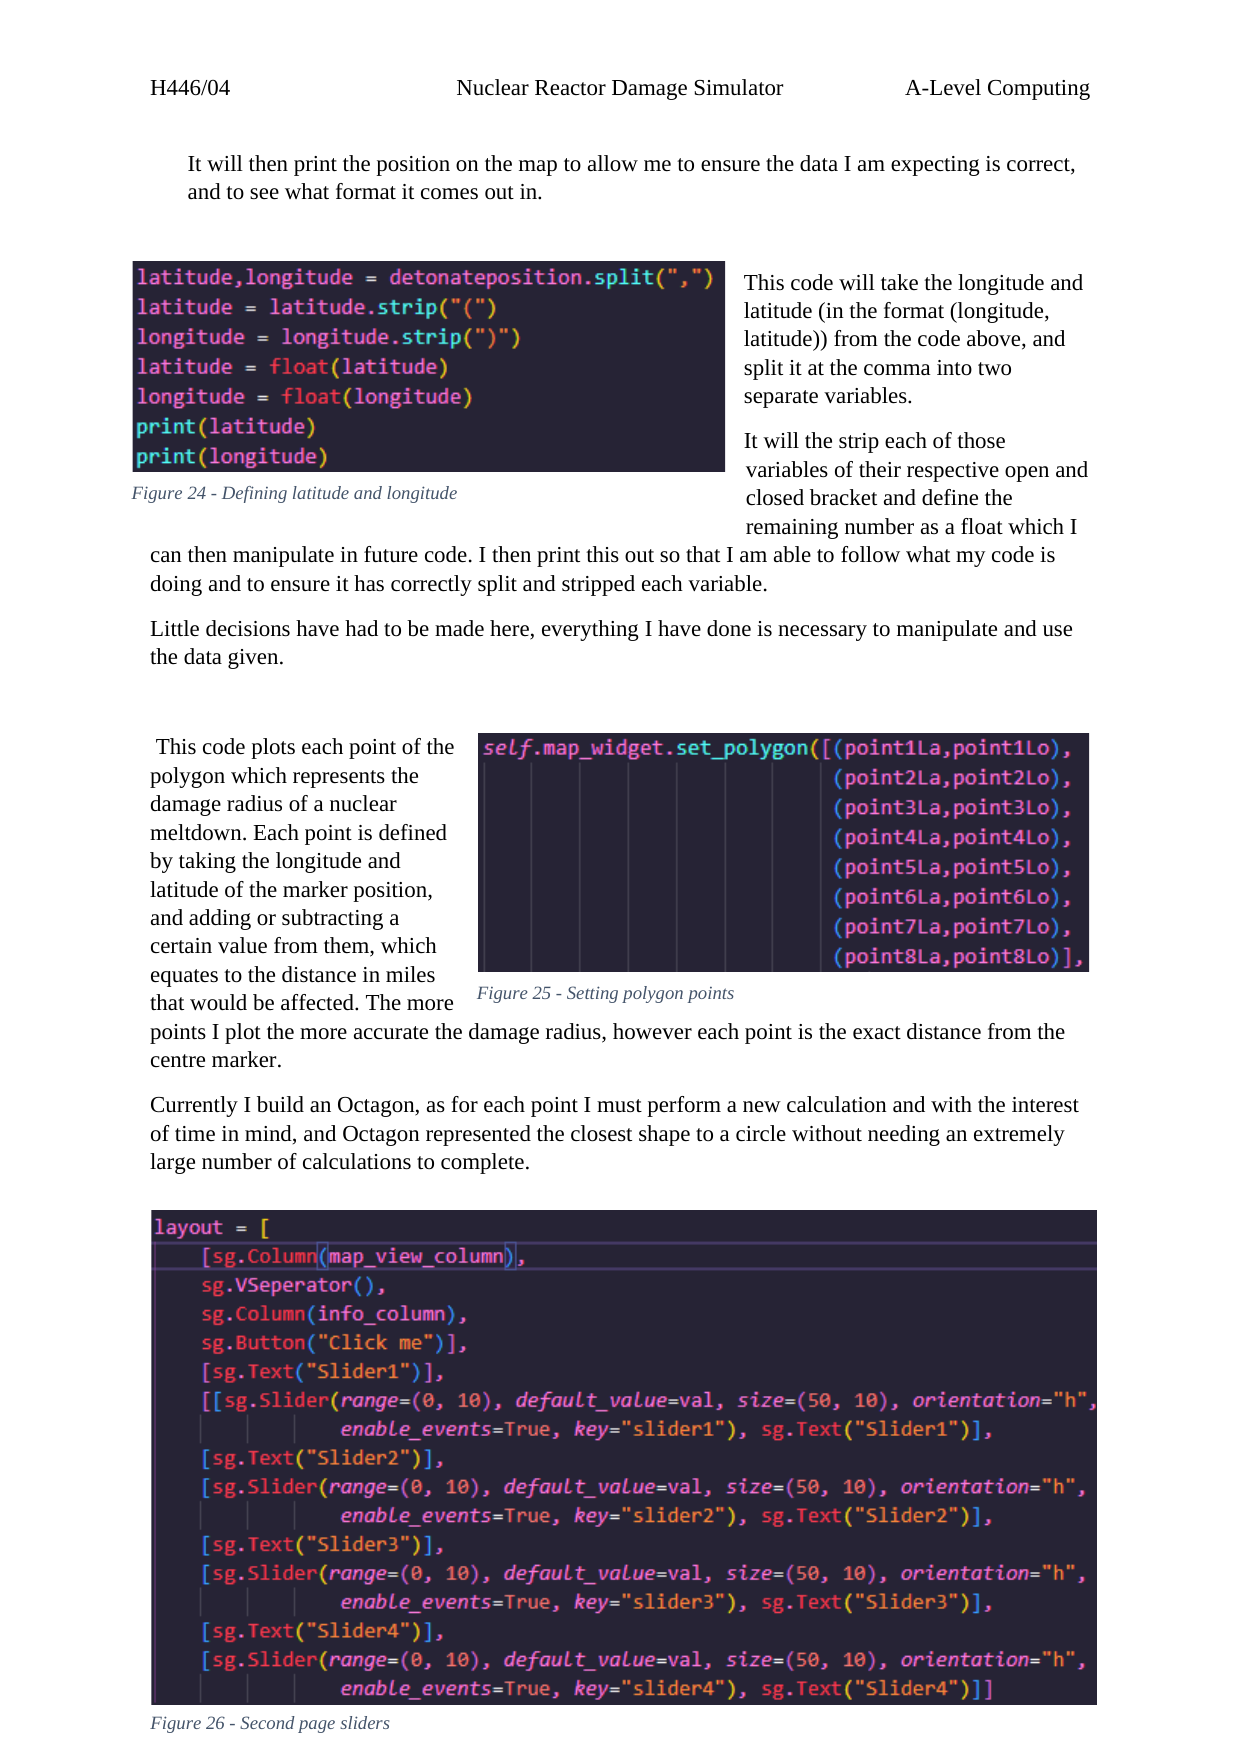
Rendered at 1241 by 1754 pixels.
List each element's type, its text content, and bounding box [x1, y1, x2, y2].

picture [131, 261, 724, 472]
text It will the strip each of those variables of their respective open and closed bracket and define the remaining number as a float which I can then manipulate in future code. I then print this out so that I am able to follow what my code is doing and to ensure it has correctly split and stripped each variable. [150, 427, 1090, 596]
picture [476, 733, 1088, 972]
text This code will take the longitude and latitude (in the format (longitude, latitude)) from the code above, and split it at the comma into two separate variables. [724, 269, 1090, 409]
text It will then print the position on the map to allow me to ensure the data I am expecting is correct, and to see what format it comes out in. [187, 150, 1090, 205]
text Little decisions have had to be made here, everything I have done is necessary to manipulate and use the data given. [150, 615, 1090, 669]
picture [150, 1210, 1097, 1703]
text Currently I build an Octagon, as for each point I must perform a new calculation and with the interest of time in mind, and Octagon represented the closest shape to a circle without needing an extremely large number of calculations to complete. [150, 1091, 1090, 1174]
